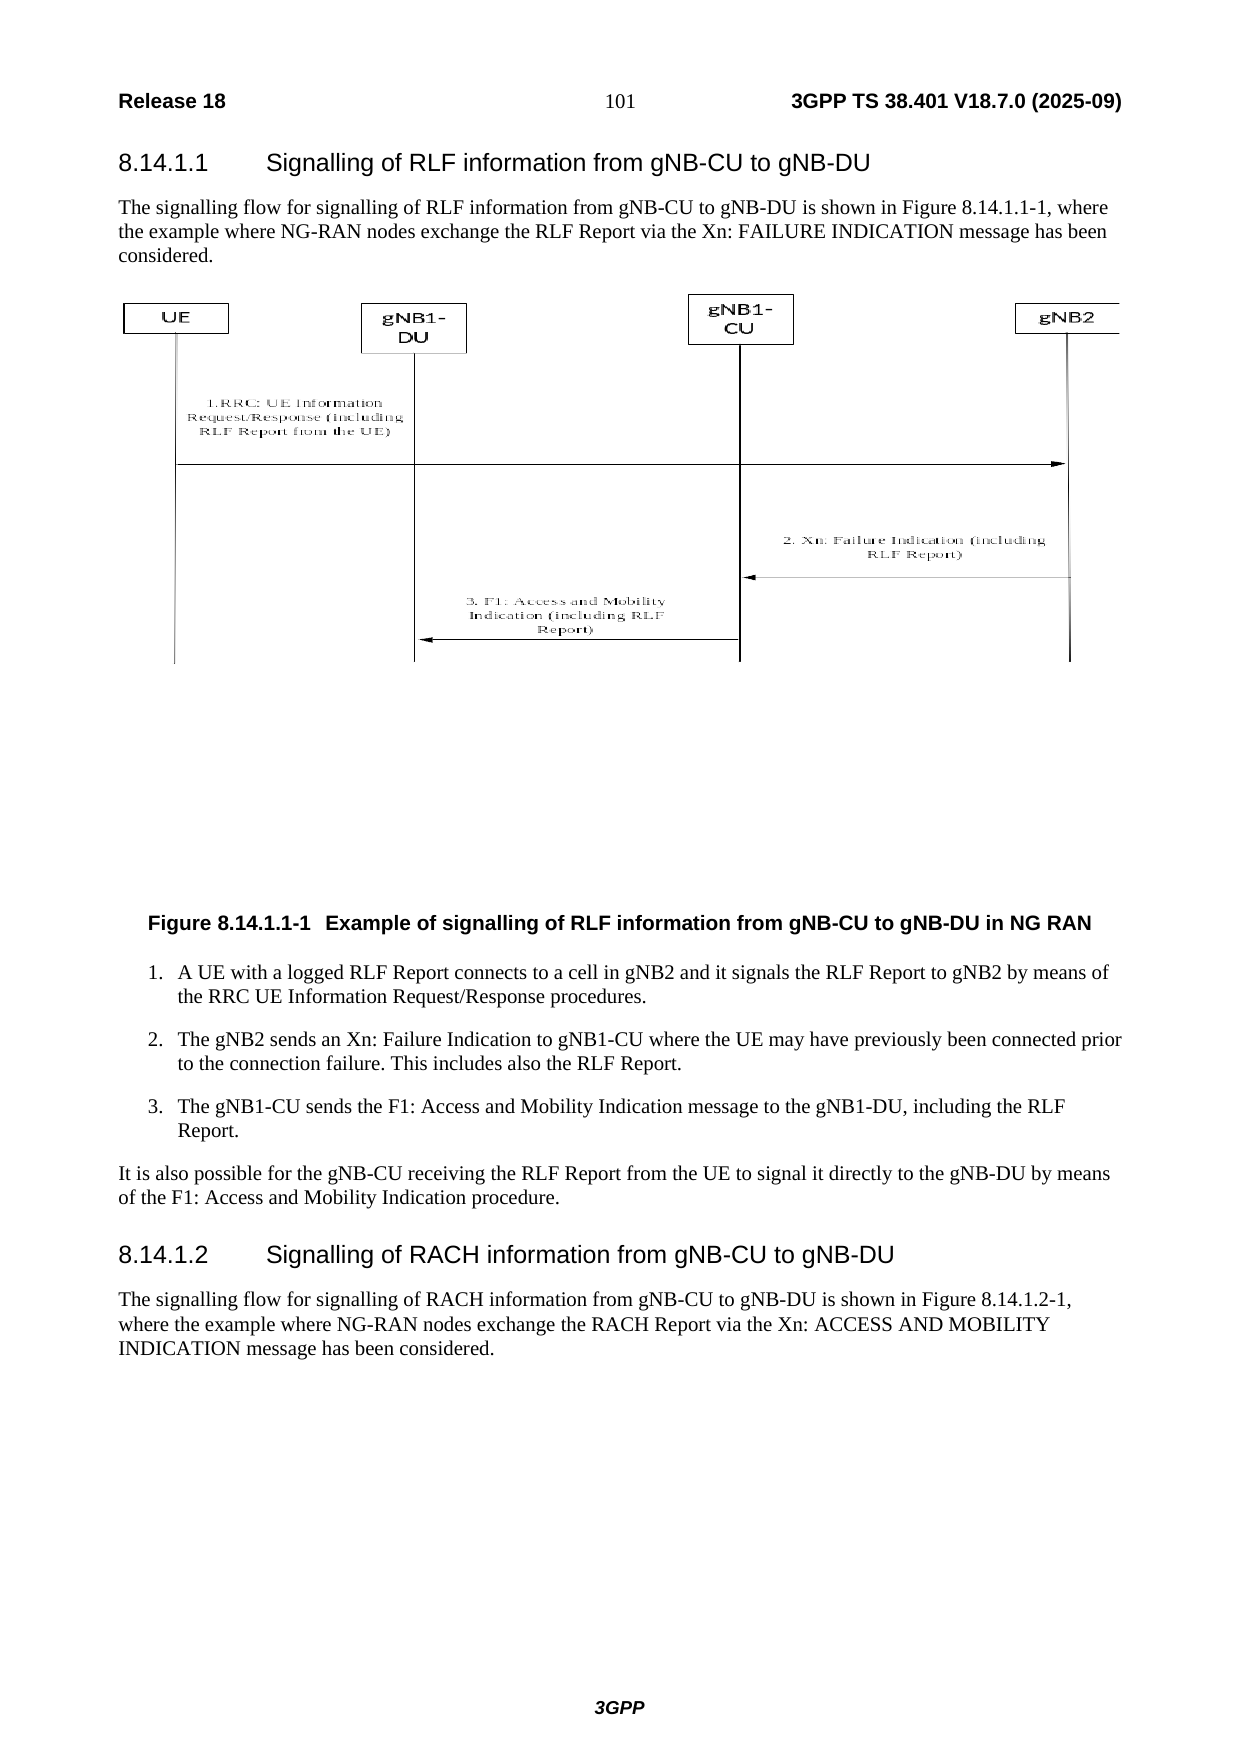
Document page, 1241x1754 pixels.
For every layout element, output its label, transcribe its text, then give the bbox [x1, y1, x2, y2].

text Figure 8.14.1.1-1 Example of signalling of RLF information from gNB-CU to gNB-DU in NG RAN [118, 911, 1122, 935]
text The signalling flow for signalling of RACH information from gNB-CU to gNB-DU is shown in Figure 8.14.1.2-1, where the example where NG-RAN nodes exchange the RACH Report via the Xn: ACCESS AND MOBILITY INDICATION message has been considered. [118, 1287, 1122, 1359]
text It is also possible for the gNB-CU receiving the RLF Report from the UE to signal it directly to the gNB-DU by means of the F1: Access and Mobility Indication procedure. [118, 1161, 1122, 1209]
subtitle 8.14.1.1 Signalling of RLF information from gNB-CU to gNB-DU [118, 147, 1122, 176]
text The signalling flow for signalling of RLF information from gNB-CU to gNB-DU is shown in Figure 8.14.1.1-1, where the example where NG-RAN nodes exchange the RLF Report via the Xn: FAILURE INDICATION message has been considered. [118, 195, 1122, 267]
subtitle 8.14.1.2 Signalling of RACH information from gNB-CU to gNB-DU [118, 1240, 1122, 1269]
text 2. The gNB2 sends an Xn: Failure Indication to gNB1-CU where the UE may have previously been connected prior to the connection failure. This includes also the RLF Report. [148, 1027, 1122, 1075]
text 3. The gNB1-CU sends the F1: Access and Mobility Indication message to the gNB1-DU, including the RLF Report. [148, 1094, 1122, 1142]
text 1. A UE with a logged RLF Report connects to a cell in gNB2 and it signals the RLF Report to gNB2 by means of the RRC UE Information Request/Response procedures. [148, 960, 1122, 1008]
